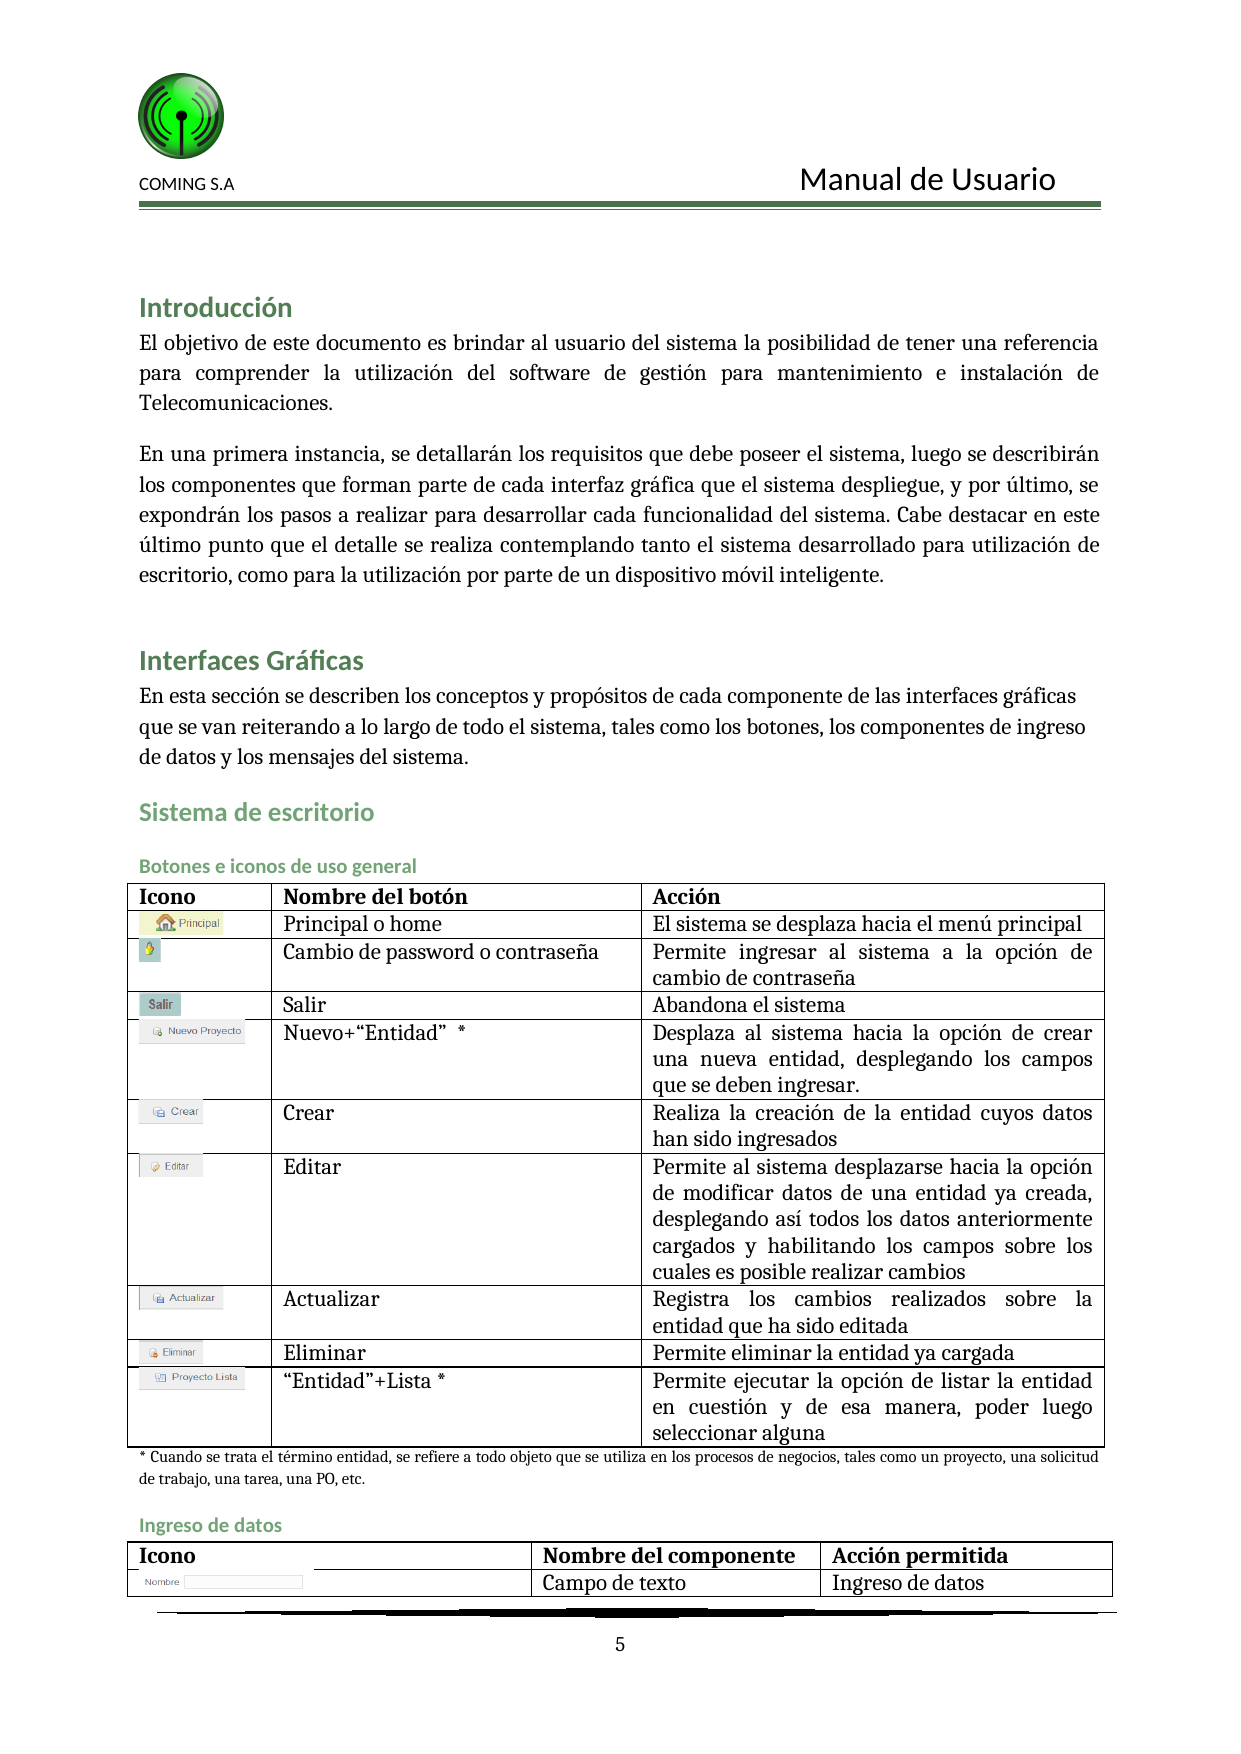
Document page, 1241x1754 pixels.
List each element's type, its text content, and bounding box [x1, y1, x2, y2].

table_cell Editar [272, 1154, 641, 1285]
table_cell Realiza la creación de la entidad cuyos datos han sido ingresados [642, 1100, 1104, 1152]
table_cell Permite ingresar al sistema a la opción de cambio de contraseña [642, 939, 1104, 991]
table_cell Eliminar [272, 1340, 641, 1366]
table_cell Abandona el sistema [642, 992, 1104, 1018]
table_cell [128, 1368, 271, 1446]
table_cell [128, 1570, 531, 1596]
table_cell Permite ejecutar la opción de listar la entidad en cuestión y de esa manera, poder luego seleccionar alguna [642, 1368, 1104, 1446]
table_cell [128, 1286, 271, 1339]
subtitle Botones e iconos de uso general [139, 853, 1101, 879]
text * Cuando se trata el término entidad, se refiere a todo objeto que se utiliza en los procesos de negocios, tales como un proyecto, una solicitud de trabajo, una tarea, una PO, etc. [139, 1448, 1101, 1489]
table_cell Permite eliminar la entidad ya cargada [642, 1340, 1104, 1366]
picture [138, 1286, 224, 1310]
table_cell Desplaza al sistema hacia la opción de crear una nueva entidad, desplegando los campos que se deben ingresar. [642, 1020, 1104, 1099]
text En una primera instancia, se detallarán los requisitos que debe poseer el sistema, luego se describirán los componentes que forman parte de cada interfaz gráfica que el sistema despliegue, y por último, se expondrán los pasos a realizar para desarrollar cada funcionalidad del sistema. Cabe destacar en este último punto que el detalle se realiza contemplando tanto el sistema desarrollado para utilización de escritorio, como para la utilización por parte de un dispositivo móvil inteligente. [139, 441, 1101, 588]
picture [138, 1099, 204, 1124]
picture [138, 1367, 246, 1391]
picture [138, 1019, 246, 1044]
table_cell Campo de texto [532, 1570, 820, 1596]
table_cell [128, 992, 271, 1018]
table_cell [128, 939, 271, 991]
table_cell [128, 1154, 271, 1285]
text El objetivo de este documento es brindar al usuario del sistema la posibilidad de tener una referencia para comprender la utilización del software de gestión para mantenimiento e instalación de Telecomunicaciones. [139, 330, 1101, 417]
table_cell Cambio de password o contraseña [272, 939, 641, 991]
table_cell Registra los cambios realizados sobre la entidad que ha sido editada [642, 1286, 1104, 1339]
table_cell El sistema se desplaza hacia el menú principal [642, 911, 1104, 937]
table_header Acción [642, 884, 1104, 910]
table_cell Salir [272, 992, 641, 1018]
subtitle Ingreso de datos [139, 1512, 1101, 1538]
table_header Icono [128, 1543, 531, 1569]
picture [138, 938, 161, 962]
table_cell Principal o home [272, 911, 641, 937]
table_cell [128, 1020, 271, 1099]
table_cell Permite al sistema desplazarse hacia la opción de modificar datos de una entidad ya creada, desplegando así todos los datos anteriormente cargados y habilitando los campos sobre los cuales es posible realizar cambios [642, 1154, 1104, 1285]
picture [138, 992, 182, 1016]
picture [138, 1153, 204, 1177]
subtitle Introducción [139, 289, 1101, 324]
subtitle Sistema de escritorio [139, 795, 1101, 828]
table_header Acción permitida [821, 1543, 1112, 1569]
picture [138, 1340, 204, 1364]
table_header Icono [128, 884, 271, 910]
picture [138, 911, 224, 935]
table_cell “Entidad”+Lista * [272, 1368, 641, 1446]
subtitle Interfaces Gráficas [139, 642, 1101, 678]
table_header Nombre del botón [272, 884, 641, 910]
picture [138, 1569, 314, 1594]
table_cell [128, 911, 271, 937]
picture [138, 73, 224, 159]
text En esta sección se describen los conceptos y propósitos de cada componente de las interfaces gráficas que se van reiterando a lo largo de todo el sistema, tales como los botones, los componentes de ingreso de datos y los mensajes del sistema. [139, 683, 1101, 770]
table_cell Actualizar [272, 1286, 641, 1339]
table_cell Crear [272, 1100, 641, 1152]
table_cell Ingreso de datos alfanuméricos. La completitud del campo no es requerido [821, 1570, 1112, 1596]
table_cell Nuevo+“Entidad” * [272, 1020, 641, 1099]
table_cell [128, 1100, 271, 1152]
table_header Nombre del componente [532, 1543, 820, 1569]
table_cell [128, 1340, 271, 1366]
